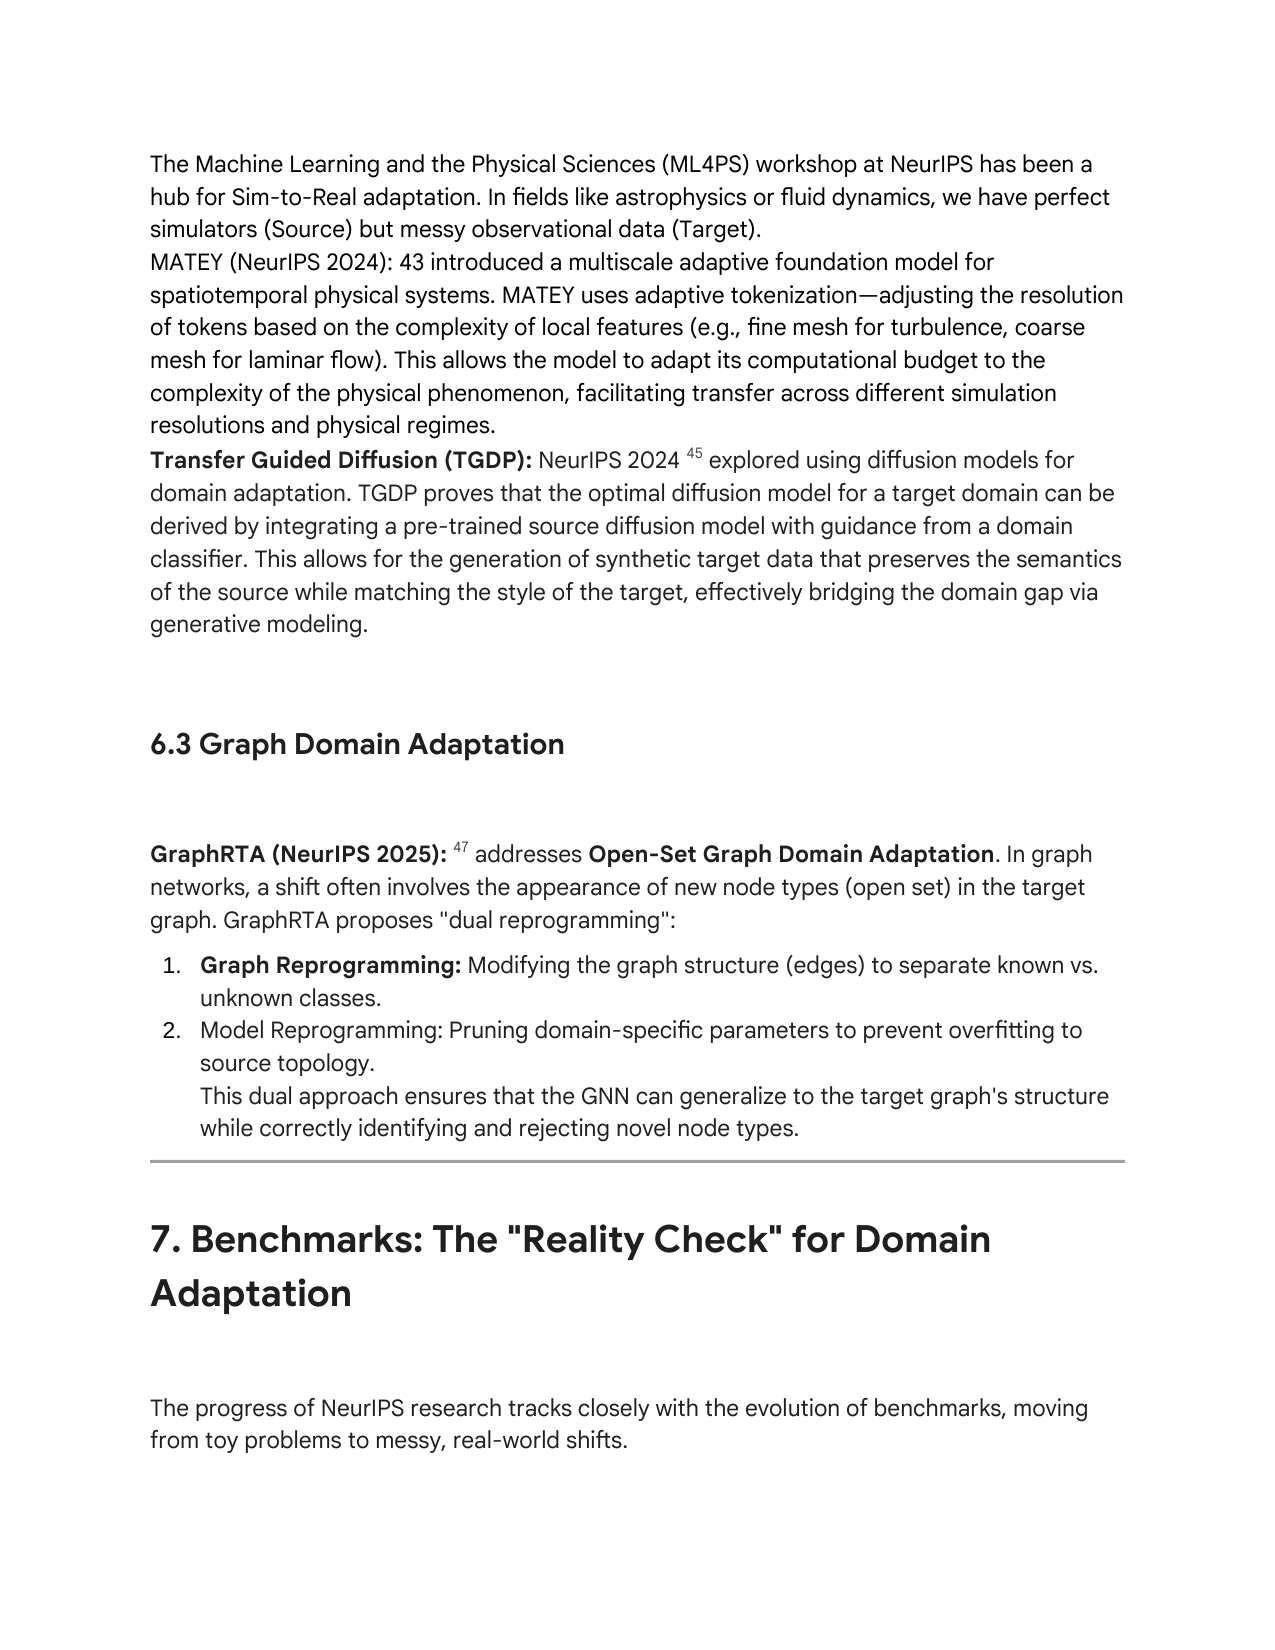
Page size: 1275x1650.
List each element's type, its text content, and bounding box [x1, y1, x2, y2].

subtitle 7. Benchmarks: The "Reality Check" for Domain Adaptation [150, 1217, 1125, 1317]
text The progress of NeurIPS research tracks closely with the evolution of benchmarks, moving from toy problems to messy, real-world shifts. [150, 1394, 1125, 1455]
text The Machine Learning and the Physical Sciences (ML4PS) workshop at NeurIPS has been a hub for Sim-to-Real adaptation. In fields like astrophysics or fluid dynamics, we have perfect simulators (Source) but messy observational data (Target). [150, 150, 1125, 244]
text GraphRTA (NeurIPS 2025): 47 addresses Open-Set Graph Domain Adaptation. In graph networks, a shift often involves the appearance of new node types (open set) in the target graph. GraphRTA proposes "dual reprogramming": [150, 838, 1125, 934]
text Transfer Guided Diffusion (TGDP): NeurIPS 2024 45 explored using diffusion models for domain adaptation. TGDP proves that the optimal diffusion model for a target domain can be derived by integrating a pre-trained source diffusion model with guidance from a domain classifier. This allows for the generation of synthetic target data that preserves the semantics of the source while matching the style of the target, effectively bridging the domain gap via generative modeling. [150, 444, 1125, 639]
list Graph Reprogramming: Modifying the graph structure (edges) to separate known vs. unknown classes. [162, 951, 1125, 1012]
subtitle 6.3 Graph Domain Adaptation [150, 726, 1125, 762]
list Model Reprogramming: Pruning domain-specific parameters to prevent overfitting to source topology. This dual approach ensures that the GNN can generalize to the target graph's structure while correctly identifying and rejecting novel node types. [162, 1016, 1125, 1143]
text MATEY (NeurIPS 2024): 43 introduced a multiscale adaptive foundation model for spatiotemporal physical systems. MATEY uses adaptive tokenization—adjusting the resolution of tokens based on the complexity of local features (e.g., fine mesh for turbulence, coarse mesh for laminar flow). This allows the model to adapt its computational budget to the complexity of the physical phenomenon, facilitating transfer across different simulation resolutions and physical regimes. [150, 248, 1125, 440]
